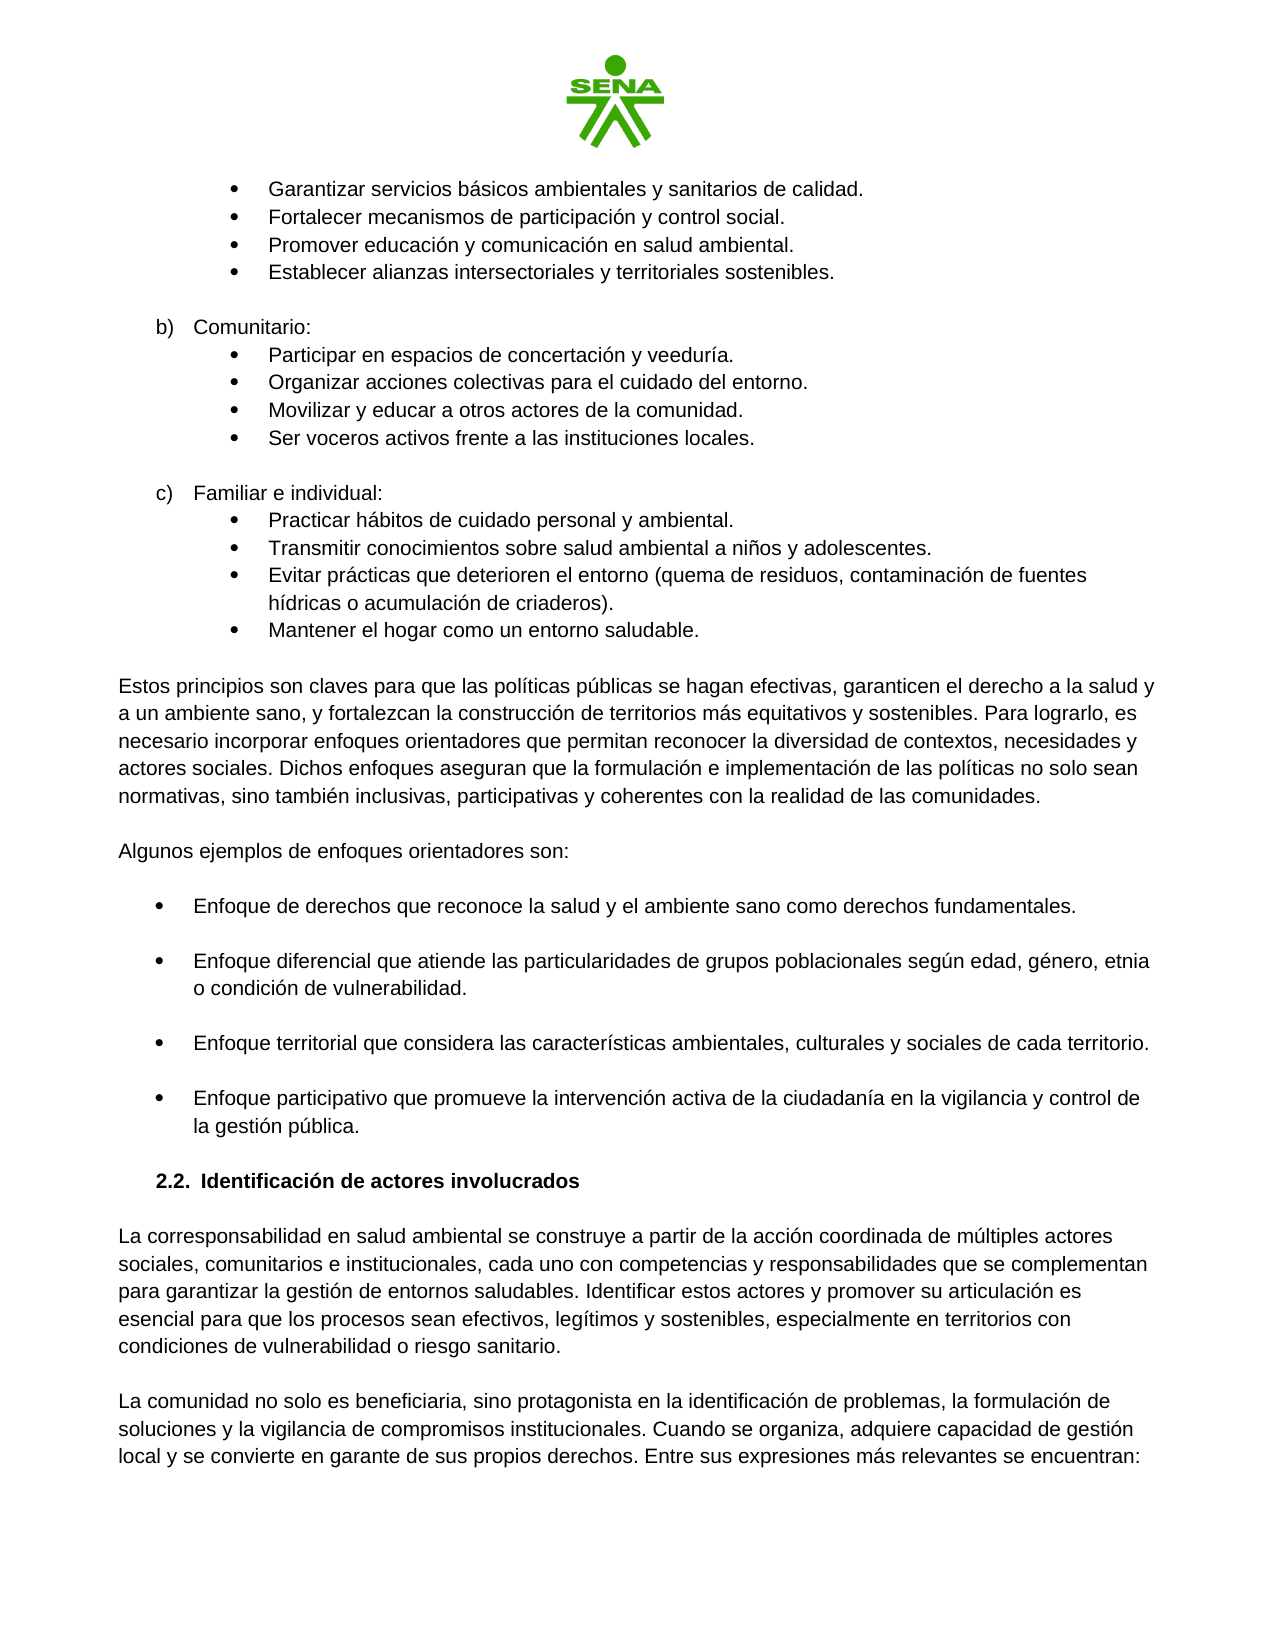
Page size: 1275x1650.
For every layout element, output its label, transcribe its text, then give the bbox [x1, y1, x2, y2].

list Practicar hábitos de cuidado personal y ambiental. [231, 508, 1157, 532]
list Mantener el hogar como un entorno saludable. [231, 618, 1157, 642]
list Identificación de actores involucrados [156, 1169, 1157, 1193]
list Organizar acciones colectivas para el cuidado del entorno. [231, 370, 1157, 394]
list Promover educación y comunicación en salud ambiental. [231, 232, 1157, 256]
list Fortalecer mecanismos de participación y control social. [231, 205, 1157, 229]
picture [566, 55, 664, 148]
list Establecer alianzas intersectoriales y territoriales sostenibles. [231, 260, 1157, 284]
text Algunos ejemplos de enfoques orientadores son: [118, 838, 1157, 862]
list Ser voceros activos frente a las instituciones locales. [231, 425, 1157, 449]
list Movilizar y educar a otros actores de la comunidad. [231, 398, 1157, 422]
list Comunitario: [156, 315, 1157, 339]
list Transmitir conocimientos sobre salud ambiental a niños y adolescentes. [231, 536, 1157, 560]
list Participar en espacios de concertación y veeduría. [231, 343, 1157, 367]
list Enfoque de derechos que reconoce la salud y el ambiente sano como derechos fundamentales. [156, 893, 1157, 917]
text Estos principios son claves para que las políticas públicas se hagan efectivas, garanticen el derecho a la salud y a un ambiente sano, y fortalezcan la construcción de territorios más equitativos y sostenibles. Para lograrlo, es necesario incorporar enfoques orientadores que permitan reconocer la diversidad de contextos, necesidades y actores sociales. Dichos enfoques aseguran que la formulación e implementación de las políticas no solo sean normativas, sino también inclusivas, participativas y coherentes con la realidad de las comunidades. [118, 673, 1157, 807]
list Enfoque territorial que considera las características ambientales, culturales y sociales de cada territorio. [156, 1031, 1157, 1055]
list Familiar e individual: [156, 481, 1157, 504]
text La comunidad no solo es beneficiaria, sino protagonista en la identificación de problemas, la formulación de soluciones y la vigilancia de compromisos institucionales. Cuando se organiza, adquiere capacidad de gestión local y se convierte en garante de sus propios derechos. Entre sus expresiones más relevantes se encuentran: [118, 1389, 1157, 1468]
list Enfoque diferencial que atiende las particularidades de grupos poblacionales según edad, género, etnia o condición de vulnerabilidad. [156, 948, 1157, 1000]
list Garantizar servicios básicos ambientales y sanitarios de calidad. [231, 177, 1157, 201]
list Enfoque participativo que promueve la intervención activa de la ciudadanía en la vigilancia y control de la gestión pública. [156, 1086, 1157, 1138]
list Evitar prácticas que deterioren el entorno (quema de residuos, contaminación de fuentes hídricas o acumulación de criaderos). [231, 563, 1157, 615]
text La corresponsabilidad en salud ambiental se construye a partir de la acción coordinada de múltiples actores sociales, comunitarios e institucionales, cada uno con competencias y responsabilidades que se complementan para garantizar la gestión de entornos saludables. Identificar estos actores y promover su articulación es esencial para que los procesos sean efectivos, legítimos y sostenibles, especialmente en territorios con condiciones de vulnerabilidad o riesgo sanitario. [118, 1224, 1157, 1358]
